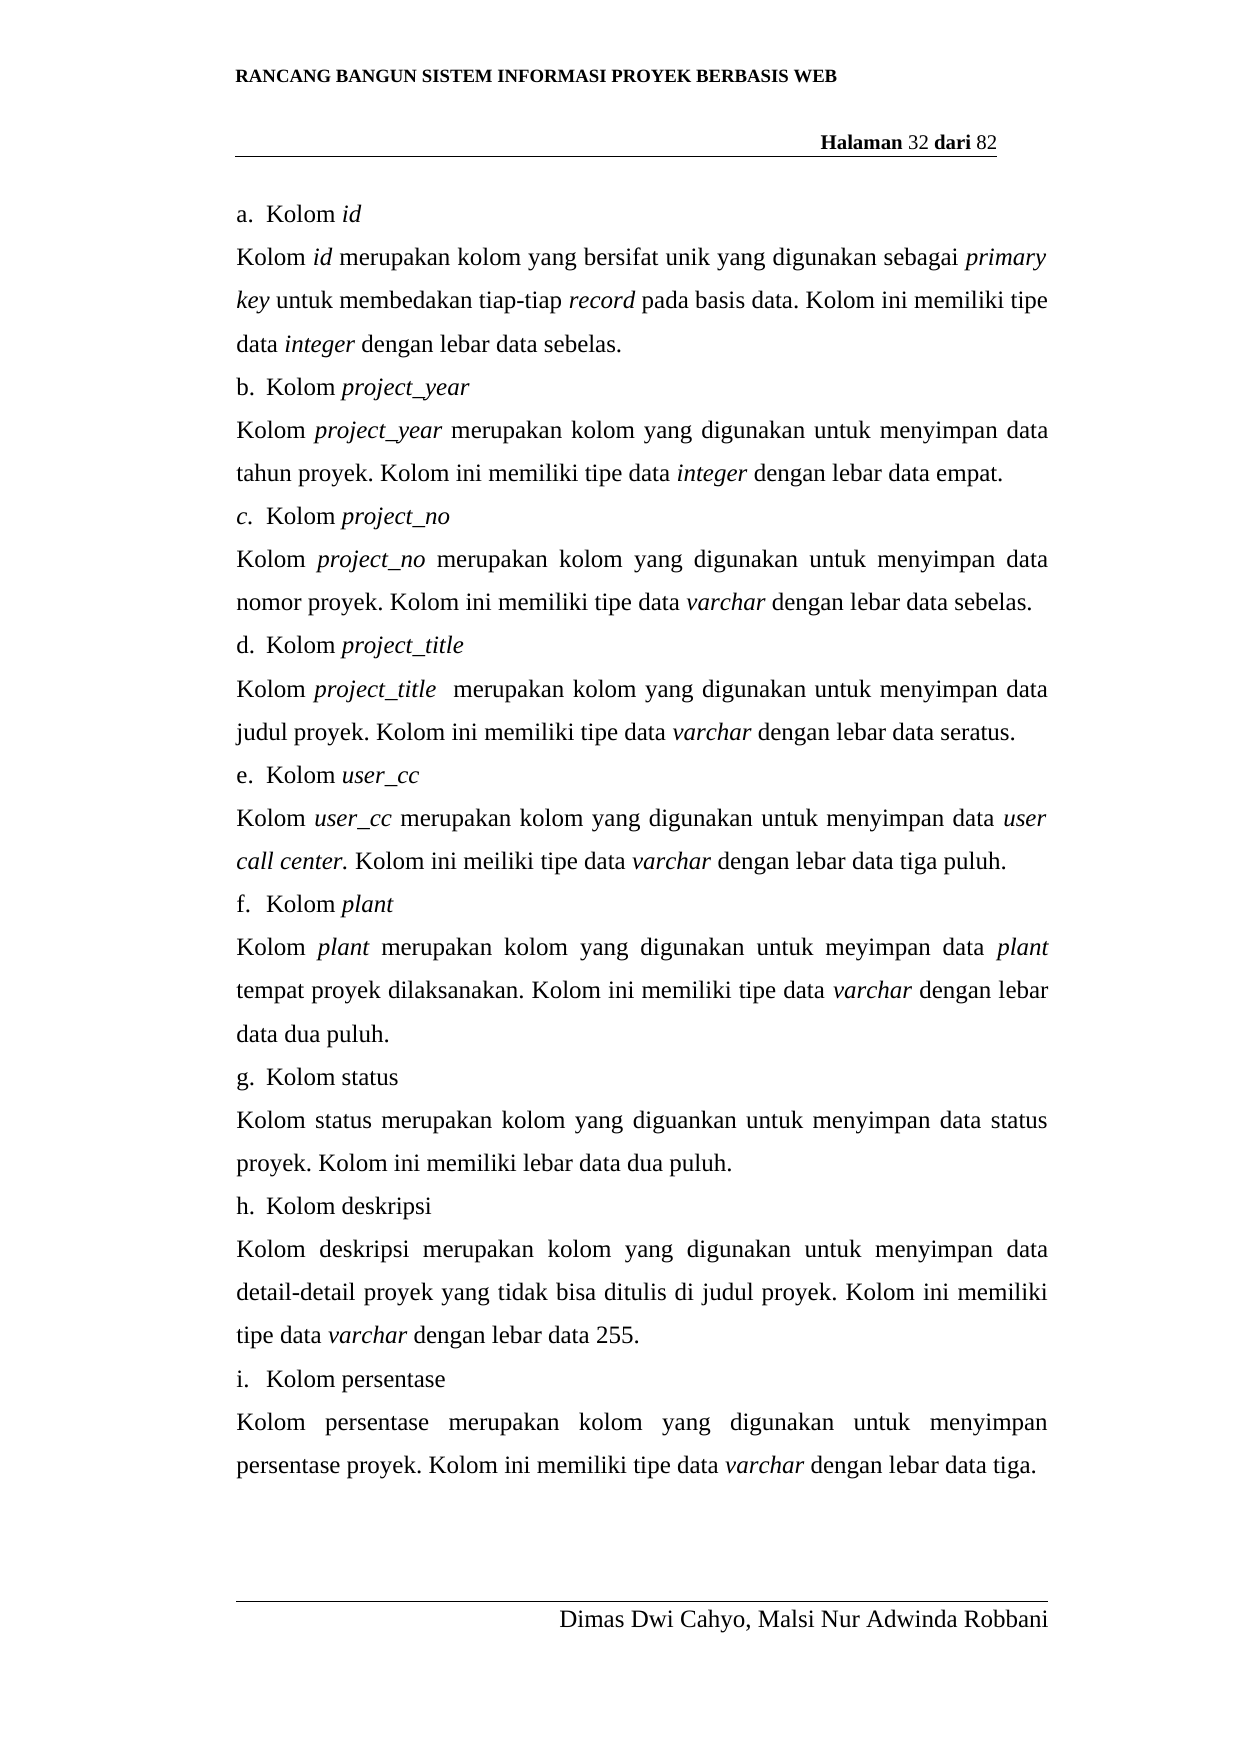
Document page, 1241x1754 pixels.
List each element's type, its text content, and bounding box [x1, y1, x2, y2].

text Kolom project_title merupakan kolom yang digunakan untuk menyimpan data judul proyek. Kolom ini memiliki tipe data varchar dengan lebar data seratus. [236, 674, 1048, 746]
text Kolom id merupakan kolom yang bersifat unik yang digunakan sebagai primary key untuk membedakan tiap-tiap record pada basis data. Kolom ini memiliki tipe data integer dengan lebar data sebelas. [236, 242, 1048, 357]
text Kolom project_year merupakan kolom yang digunakan untuk menyimpan data tahun proyek. Kolom ini memiliki tipe data integer dengan lebar data empat. [236, 415, 1048, 487]
text Kolom deskripsi merupakan kolom yang digunakan untuk menyimpan data detail-detail proyek yang tidak bisa ditulis di judul proyek. Kolom ini memiliki tipe data varchar dengan lebar data 255. [236, 1234, 1048, 1349]
text Kolom status merupakan kolom yang diguankan untuk menyimpan data status proyek. Kolom ini memiliki lebar data dua puluh. [236, 1105, 1048, 1177]
list Kolom persentase [236, 1364, 1048, 1392]
list Kolom project_title [236, 631, 1048, 659]
list Kolom deskripsi [236, 1191, 1048, 1220]
text Kolom persentase merupakan kolom yang digunakan untuk menyimpan persentase proyek. Kolom ini memiliki tipe data varchar dengan lebar data tiga. [236, 1407, 1048, 1479]
list Kolom user_cc [236, 760, 1048, 789]
list Kolom project_year [236, 372, 1048, 401]
text Kolom project_no merupakan kolom yang digunakan untuk menyimpan data nomor proyek. Kolom ini memiliki tipe data varchar dengan lebar data sebelas. [236, 544, 1048, 616]
list Kolom plant [236, 889, 1048, 918]
list Kolom project_no [236, 501, 1048, 530]
text Kolom plant merupakan kolom yang digunakan untuk meyimpan data plant tempat proyek dilaksanakan. Kolom ini memiliki tipe data varchar dengan lebar data dua puluh. [236, 932, 1048, 1047]
list Kolom status [236, 1062, 1048, 1091]
text Kolom user_cc merupakan kolom yang digunakan untuk menyimpan data user call center. Kolom ini meiliki tipe data varchar dengan lebar data tiga puluh. [236, 803, 1048, 875]
list Kolom id [236, 199, 1048, 228]
